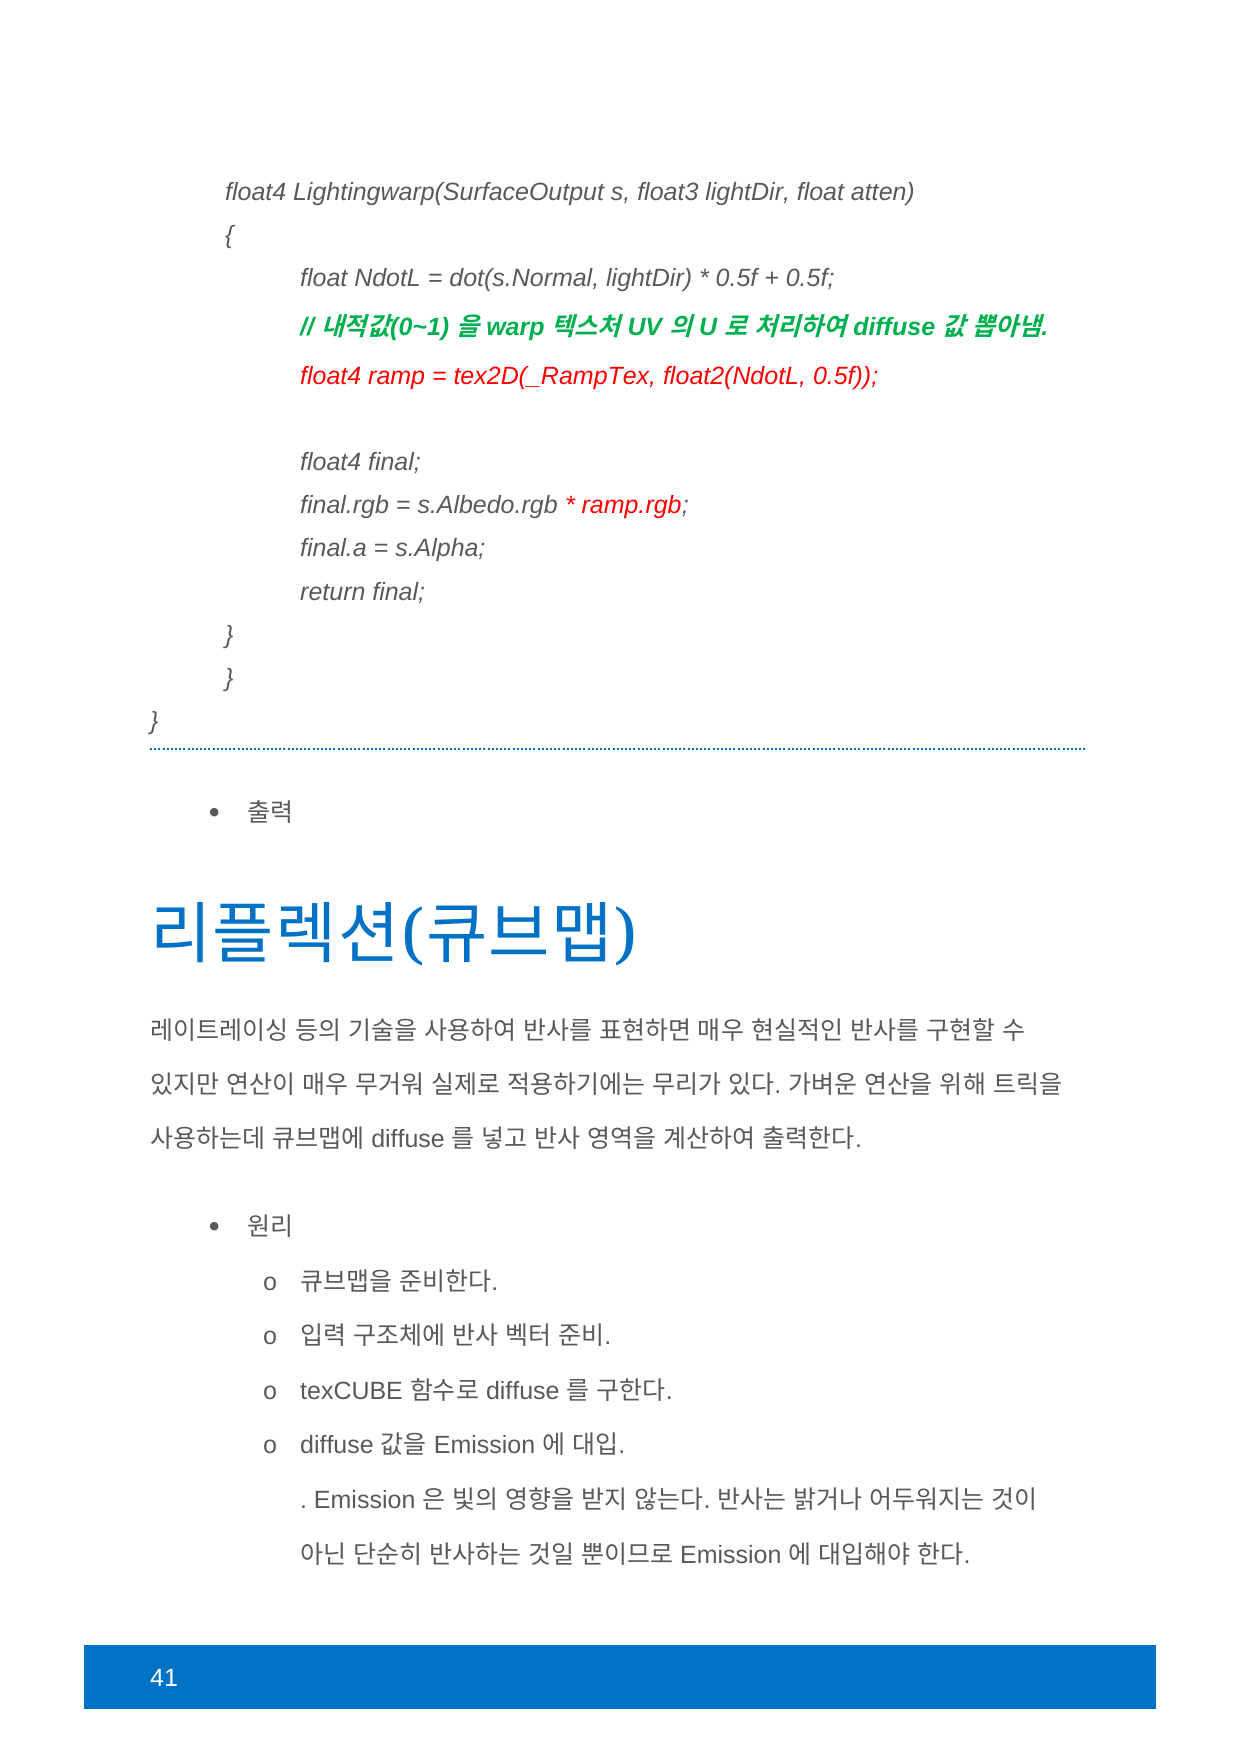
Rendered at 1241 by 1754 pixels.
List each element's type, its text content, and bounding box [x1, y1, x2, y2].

list return final; [225, 577, 1090, 605]
list } [150, 706, 1090, 735]
list // 내적값(0~1) 을 warp 텍스처 UV 의 U 로 처리하여 diffuse 값 뽑아냄. [225, 307, 1090, 343]
list { [225, 220, 1090, 249]
list final.a = s.Alpha; [225, 533, 1090, 562]
list } [225, 620, 1090, 648]
list float4 ramp = tex2D(_RampTex, float2(NdotL, 0.5f)); [225, 361, 1090, 390]
list 원리 [210, 1207, 1090, 1243]
list final.rgb = s.Albedo.rgb * ramp.rgb; [225, 490, 1090, 519]
subtitle 리플렉션(큐브맵) [150, 880, 1090, 977]
list float NdotL = dot(s.Normal, lightDir) * 0.5f + 0.5f; [225, 263, 1090, 292]
list texCUBE 함수로 diffuse 를 구한다. [262, 1370, 1090, 1407]
list 큐브맵을 준비한다. [262, 1261, 1090, 1297]
list float4 Lightingwarp(SurfaceOutput s, float3 lightDir, float atten) [225, 177, 1090, 206]
list 출력 [210, 792, 1090, 828]
list float4 final; [225, 447, 1090, 476]
list . Emission 은 빛의 영향을 받지 않는다. 반사는 밝거나 어두워지는 것이 아닌 단순히 반사하는 것일 뿐이므로 Emission 에 대입해야 한다. [300, 1480, 1090, 1570]
text 레이트레이싱 등의 기술을 사용하여 반사를 표현하면 매우 현실적인 반사를 구현할 수 있지만 연산이 매우 무거워 실제로 적용하기에는 무리가 있다. 가벼운 연산을 위해 트릭을 사용하는데 큐브맵에 diffuse 를 넣고 반사 영역을 계산하여 출력한다. [150, 1010, 1090, 1155]
list } [225, 663, 1090, 692]
list 입력 구조체에 반사 벡터 준비. [262, 1316, 1090, 1352]
list diffuse 값을 Emission 에 대입. [262, 1425, 1090, 1461]
